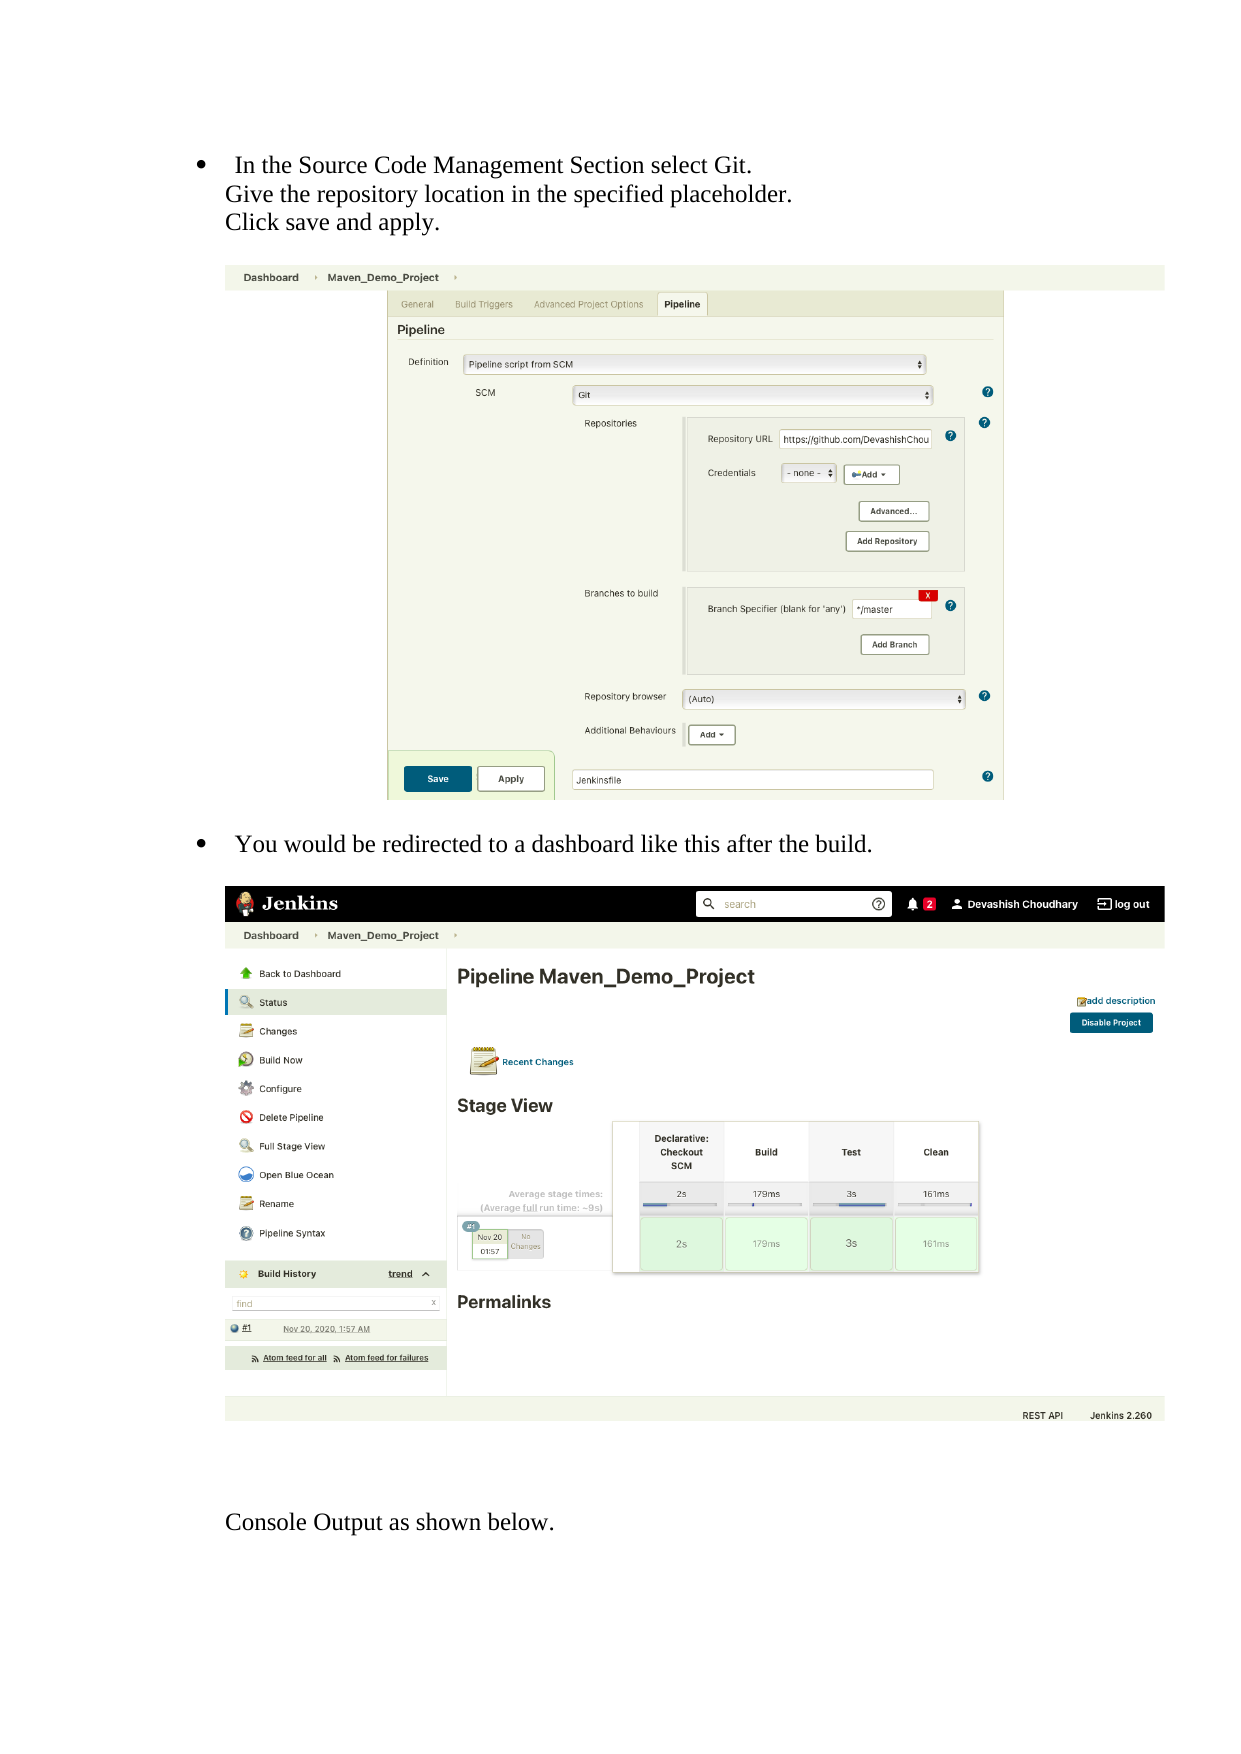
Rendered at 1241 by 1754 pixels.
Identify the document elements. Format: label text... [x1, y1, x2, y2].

picture [225, 886, 1165, 1421]
list In the Source Code Management Section select Git. [197, 150, 1090, 179]
picture [225, 265, 1165, 800]
list Console Output as shown below. [225, 1507, 1090, 1536]
list You would be redirected to a dashboard like this after the build. [197, 829, 1090, 857]
text Click save and apply. [150, 207, 1090, 236]
list Give the repository location in the specified placeholder. [225, 179, 1090, 207]
